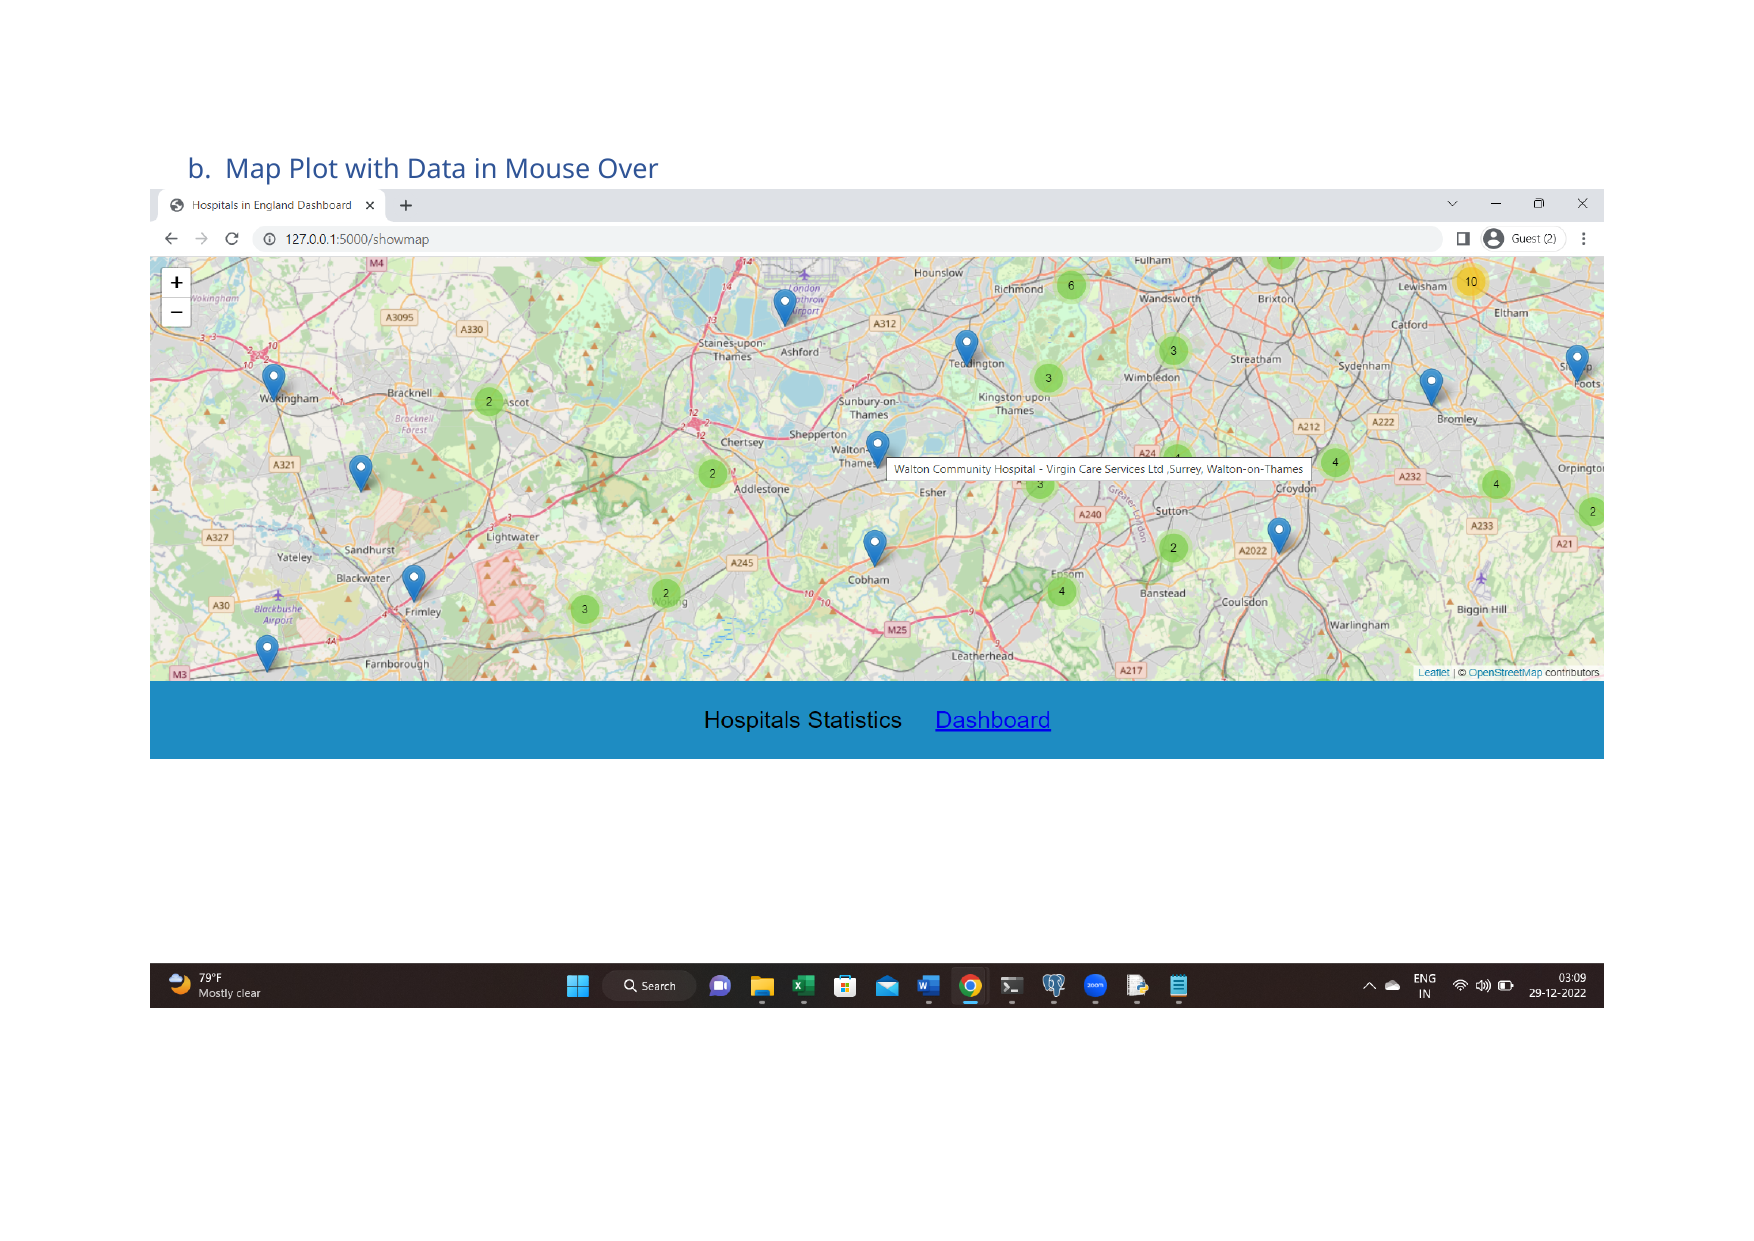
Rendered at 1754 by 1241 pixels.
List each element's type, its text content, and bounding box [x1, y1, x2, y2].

subtitle Map Plot with Data in Mouse Over [187, 150, 1604, 187]
picture [150, 189, 1604, 1008]
